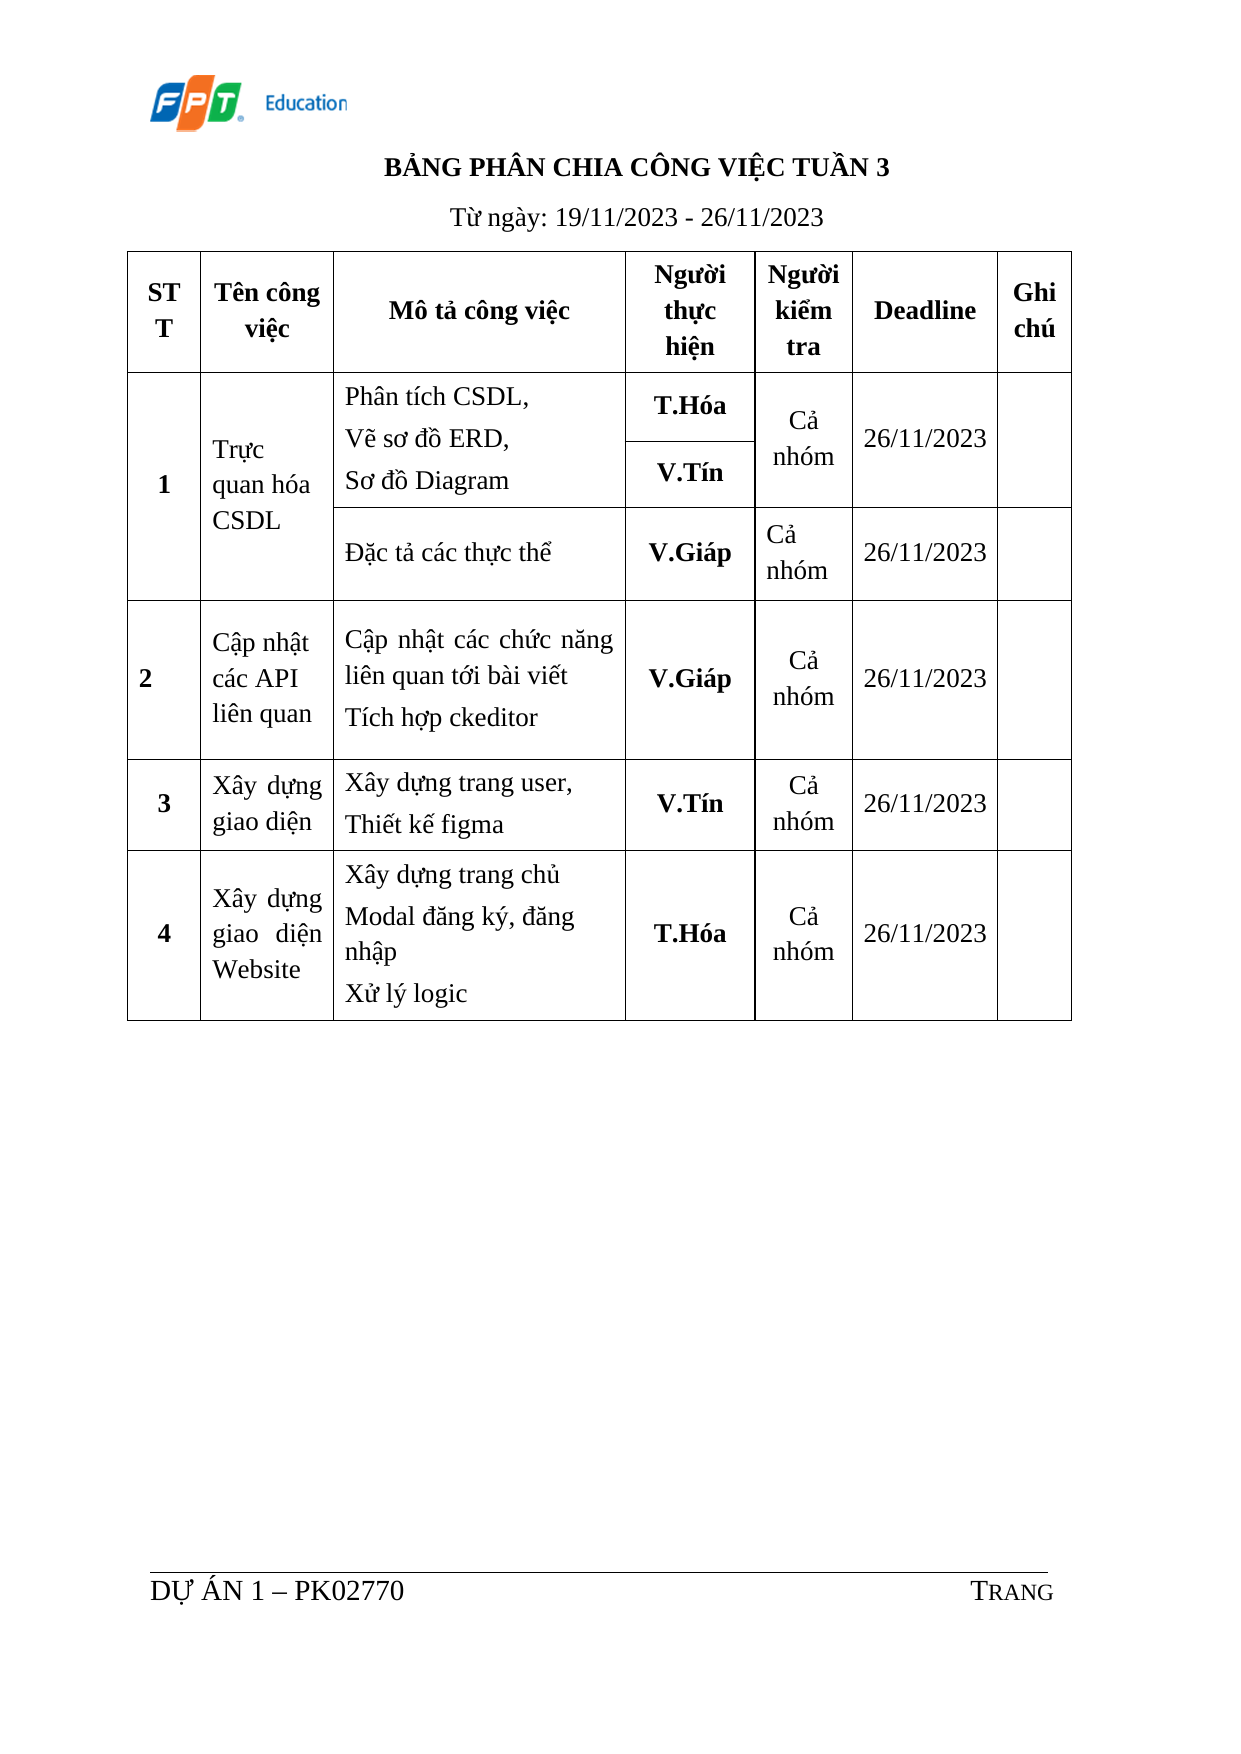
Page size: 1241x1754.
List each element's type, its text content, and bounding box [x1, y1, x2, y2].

table_cell Cả nhóm [756, 760, 852, 850]
table_cell Xây dựng giao diện Website [201, 851, 333, 1020]
table_cell Cả nhóm [756, 601, 852, 759]
table_cell 26/11/2023 [853, 760, 997, 850]
table_cell 2 [128, 601, 200, 759]
table_cell Xây dựng trang chủ Modal đăng ký, đăng nhập Xử lý logic [334, 851, 625, 1020]
table_cell V.Tín [626, 760, 754, 850]
table_cell Cập nhật các chức năng liên quan tới bài viết Tích hợp ckeditor [334, 601, 625, 759]
table_cell [998, 851, 1071, 1020]
table_header Deadline [853, 252, 997, 372]
table_cell [998, 373, 1071, 507]
table_header Tên công việc [201, 252, 333, 372]
table_cell Cả nhóm [756, 851, 852, 1020]
table_header Người thực hiện [626, 252, 754, 372]
table_cell V.Tín [626, 442, 754, 507]
table_cell 26/11/2023 [853, 373, 997, 507]
table_cell Trực quan hóa CSDL [201, 373, 333, 600]
table_cell [998, 760, 1071, 850]
table_cell [998, 601, 1071, 759]
table_cell V.Giáp [626, 508, 754, 600]
table_cell T.Hóa [626, 373, 754, 441]
table_cell V.Giáp [626, 601, 754, 759]
table_header STT [128, 252, 200, 372]
table_cell 3 [128, 760, 200, 850]
table_cell [998, 508, 1071, 600]
table_cell Phân tích CSDL, Vẽ sơ đồ ERD, Sơ đồ Diagram [334, 373, 625, 507]
picture [150, 75, 347, 132]
text BẢNG PHÂN CHIA CÔNG VIỆC TUẦN 3 [225, 151, 1048, 182]
table_cell 26/11/2023 [853, 851, 997, 1020]
table_cell 26/11/2023 [853, 508, 997, 600]
table_header Người kiểm tra [756, 252, 852, 372]
table_header Ghi chú [998, 252, 1071, 372]
table_header Mô tả công việc [334, 252, 625, 372]
table_cell T.Hóa [626, 851, 754, 1020]
table_cell 1 [128, 373, 200, 600]
table_cell Cả nhóm [756, 508, 852, 600]
table_cell 4 [128, 851, 200, 1020]
table_cell 26/11/2023 [853, 601, 997, 759]
table_cell Cập nhật các API liên quan [201, 601, 333, 759]
table_cell Xây dựng giao diện [201, 760, 333, 850]
table_cell Cả nhóm [756, 373, 852, 507]
text Từ ngày: 19/11/2023 - 26/11/2023 [225, 201, 1048, 232]
table_cell Đặc tả các thực thể [334, 508, 625, 600]
table_cell Xây dựng trang user, Thiết kế figma [334, 760, 625, 850]
